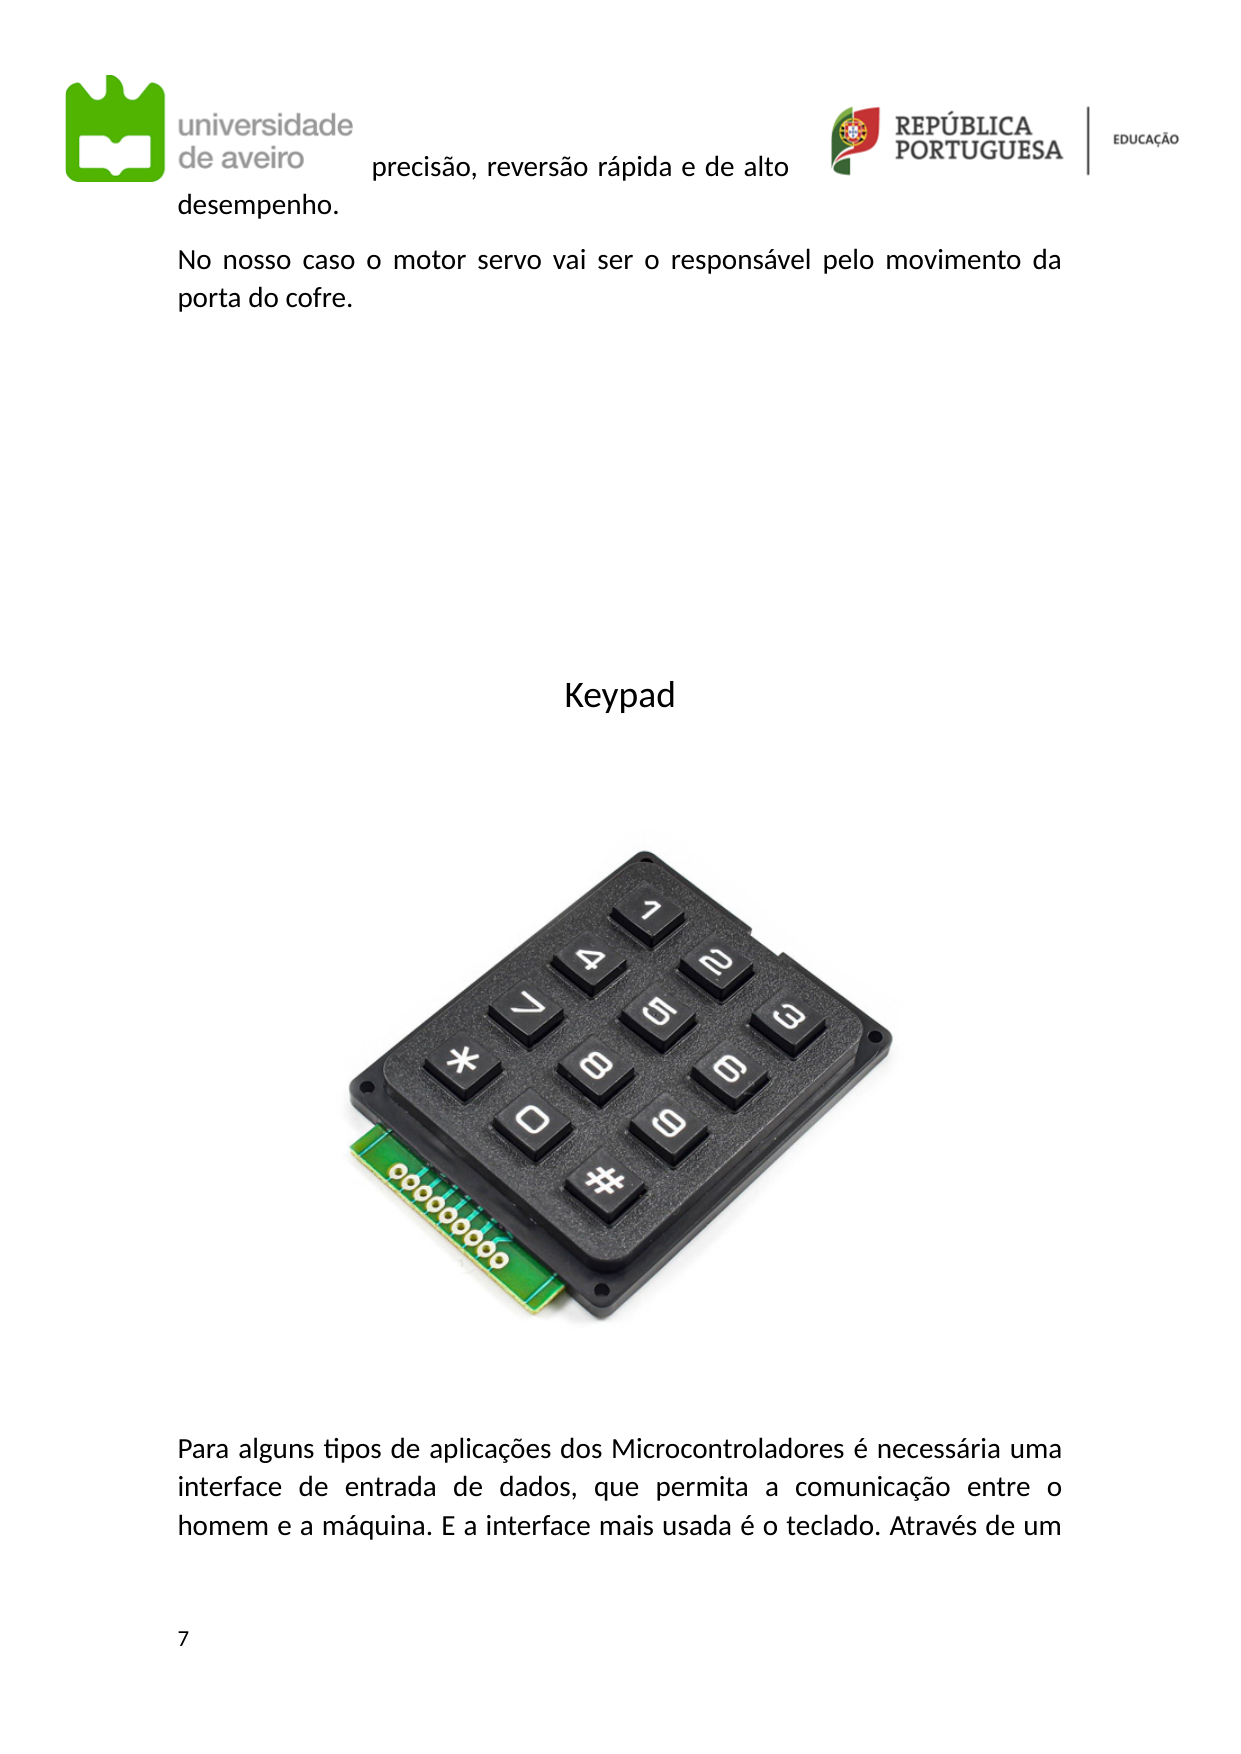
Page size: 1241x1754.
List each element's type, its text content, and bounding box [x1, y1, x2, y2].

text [177, 148, 1063, 222]
text No nosso caso o motor servo vai ser o responsável pelo movimento da porta do cofre. [177, 241, 1063, 315]
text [177, 1430, 1063, 1542]
picture [283, 737, 958, 1411]
text Keypad [177, 671, 1063, 717]
picture [808, 75, 1203, 208]
picture [65, 75, 353, 182]
